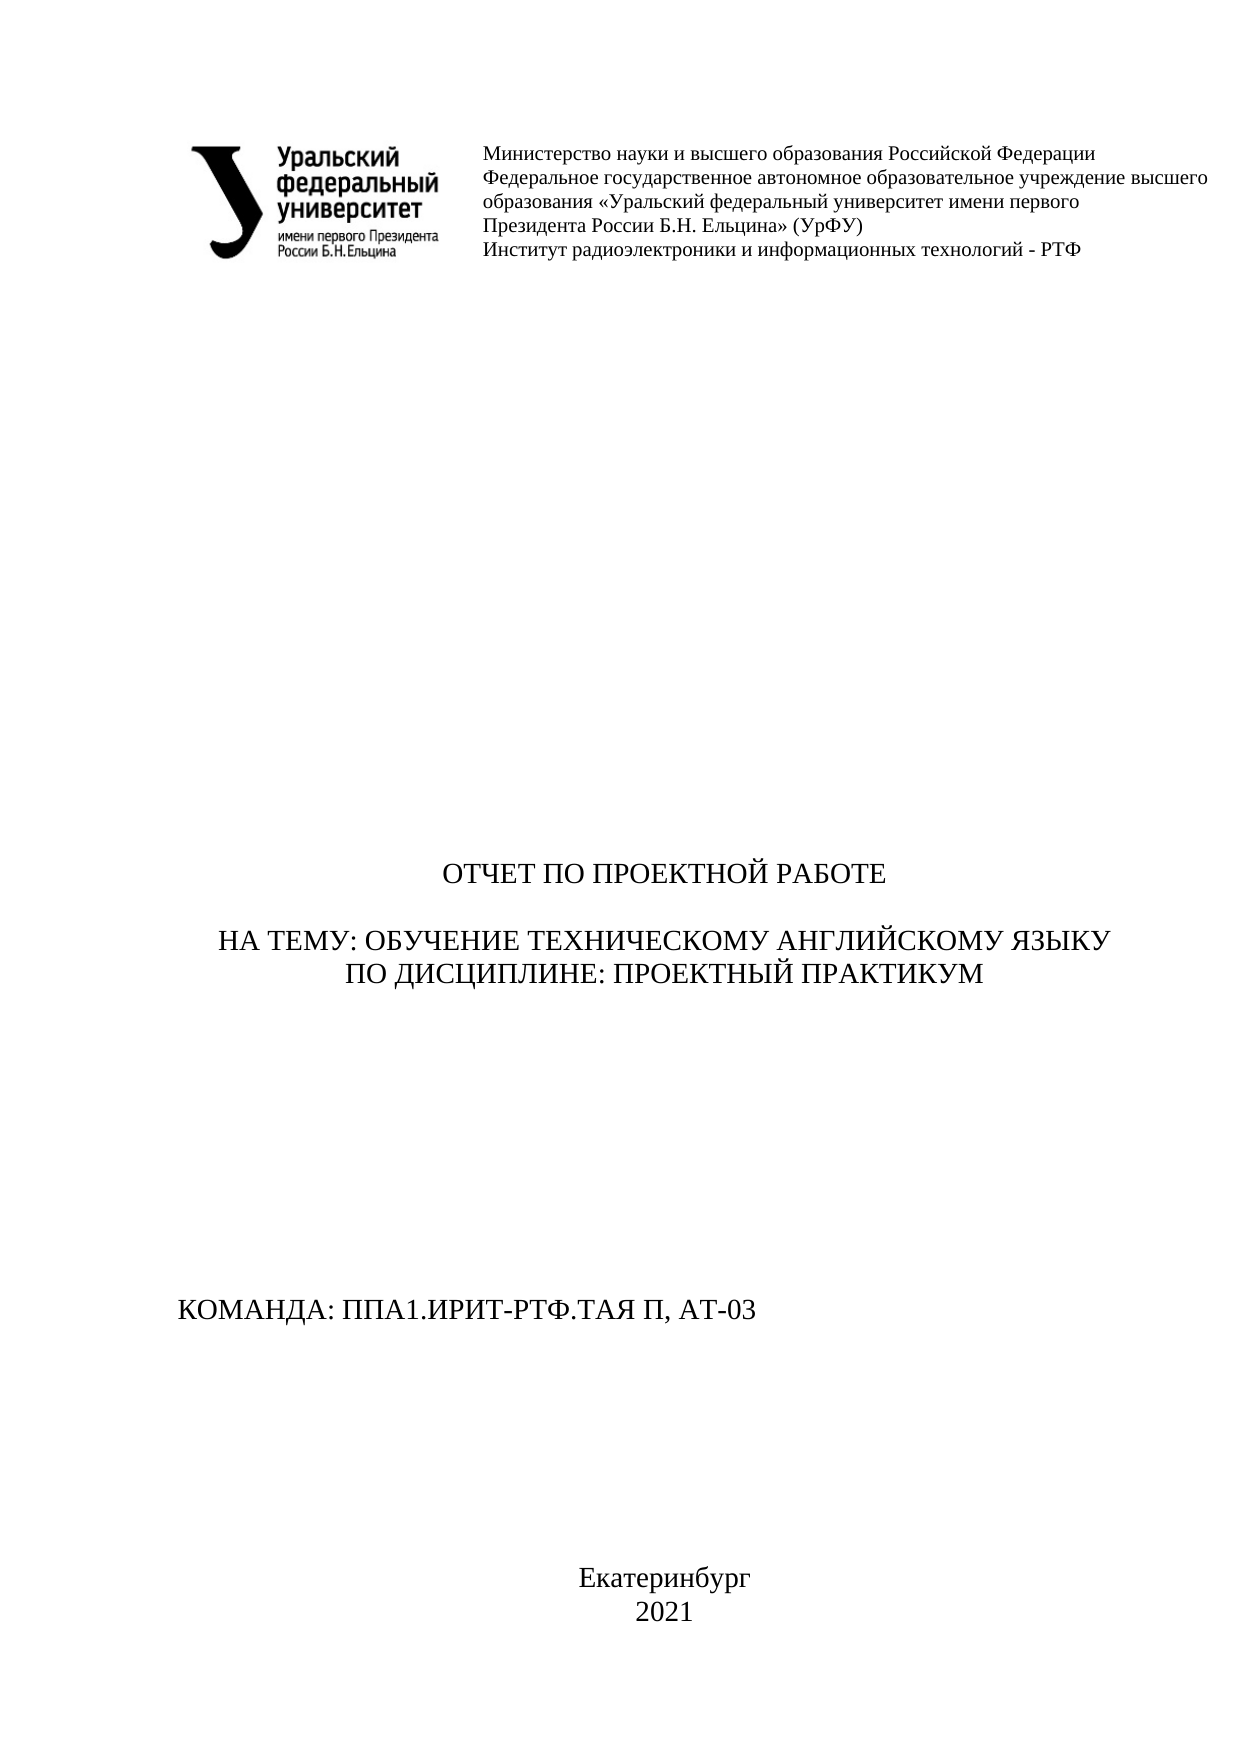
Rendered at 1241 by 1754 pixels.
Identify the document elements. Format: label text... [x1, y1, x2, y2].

text 2021 [177, 1594, 1152, 1627]
text НА ТЕМУ: ОБУЧЕНИЕ ТЕХНИЧЕСКОМУ АНГЛИЙСКОМУ ЯЗЫКУ [177, 923, 1152, 957]
text ПО ДИСЦИПЛИНЕ: ПРОЕКТНЫЙ ПРАКТИКУМ [177, 957, 1152, 990]
text Екатеринбург [177, 1560, 1152, 1594]
text КОМАНДА: ППA1.ИРИТ-РТФ.ТАЯ П, АТ-03 [177, 1292, 1152, 1326]
text ОТЧЕТ ПО ПРОЕКТНОЙ РАБОТЕ [177, 856, 1152, 889]
picture [163, 116, 467, 286]
